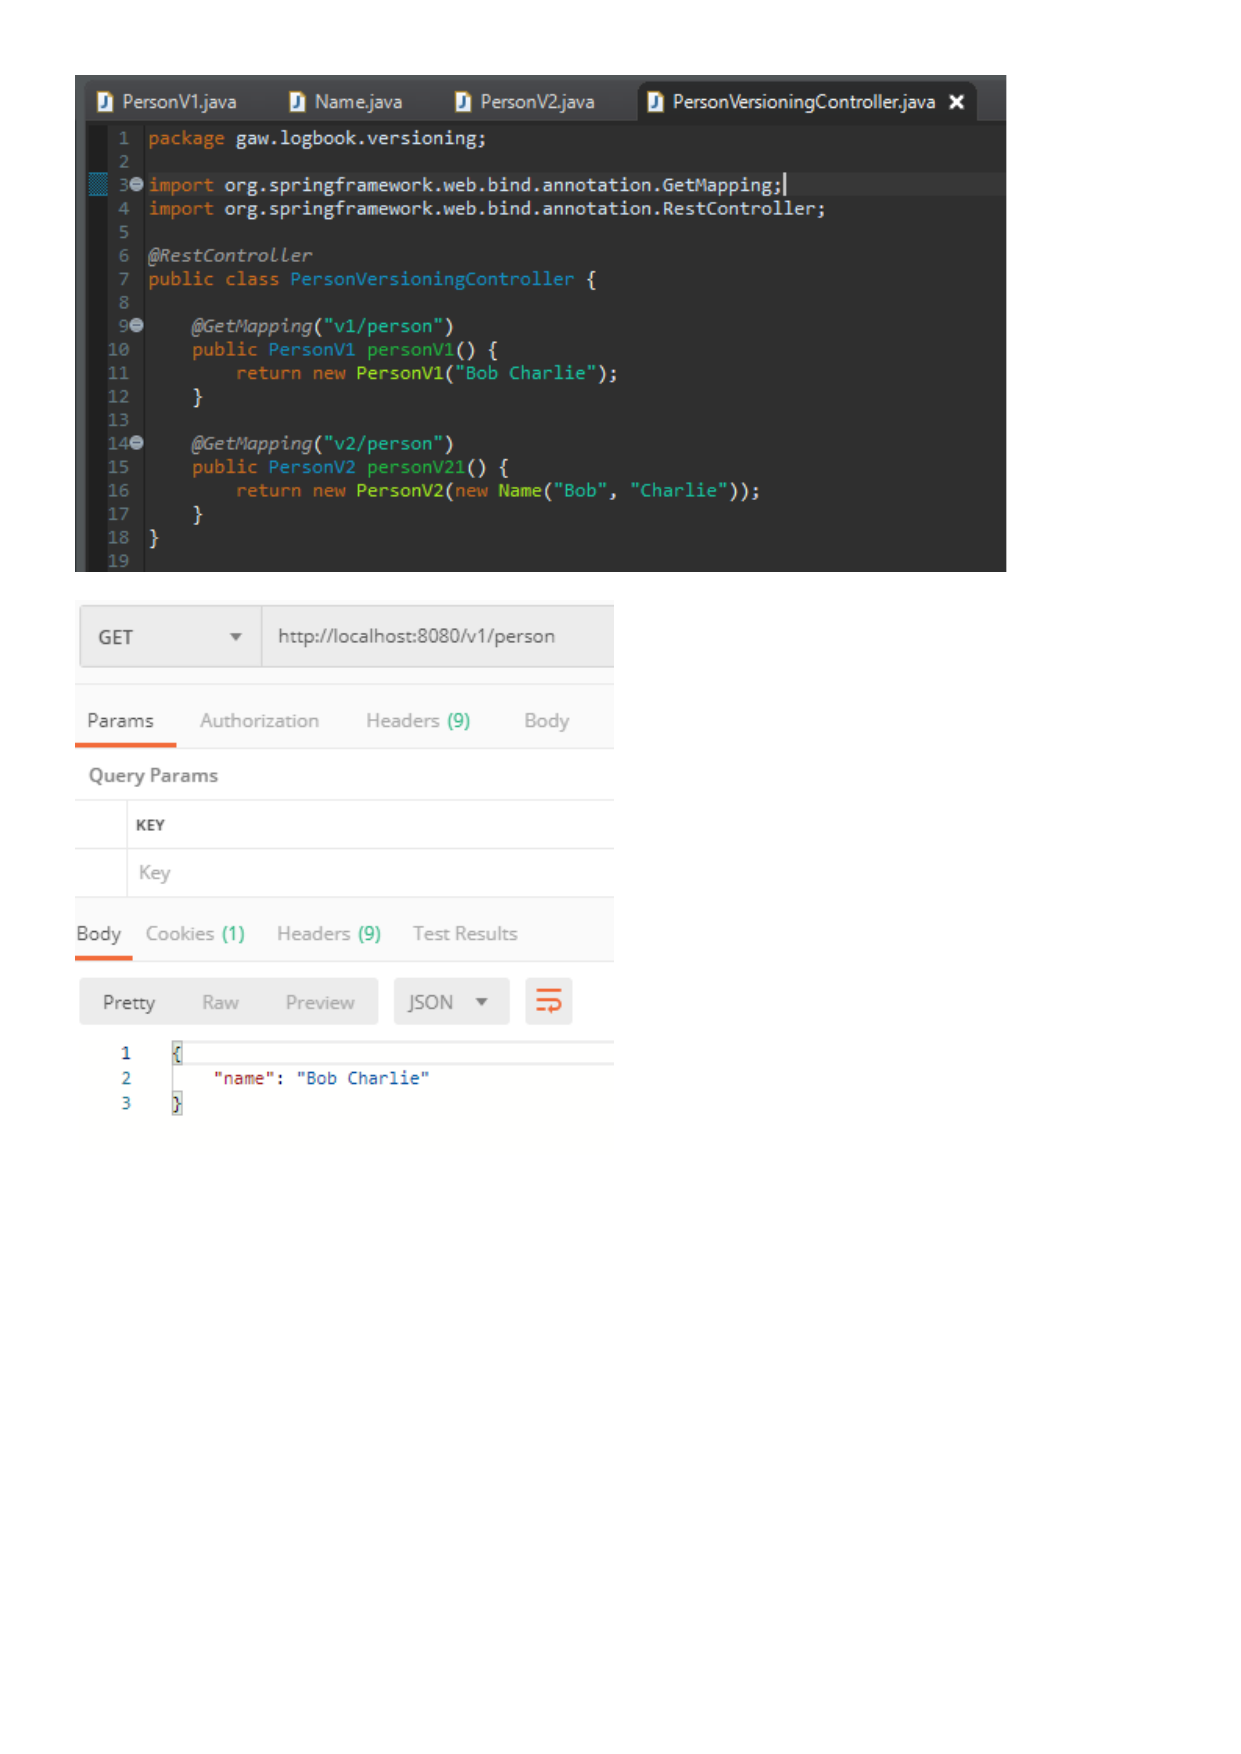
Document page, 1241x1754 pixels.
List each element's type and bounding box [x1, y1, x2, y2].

picture [75, 75, 1007, 572]
picture [75, 600, 614, 1155]
